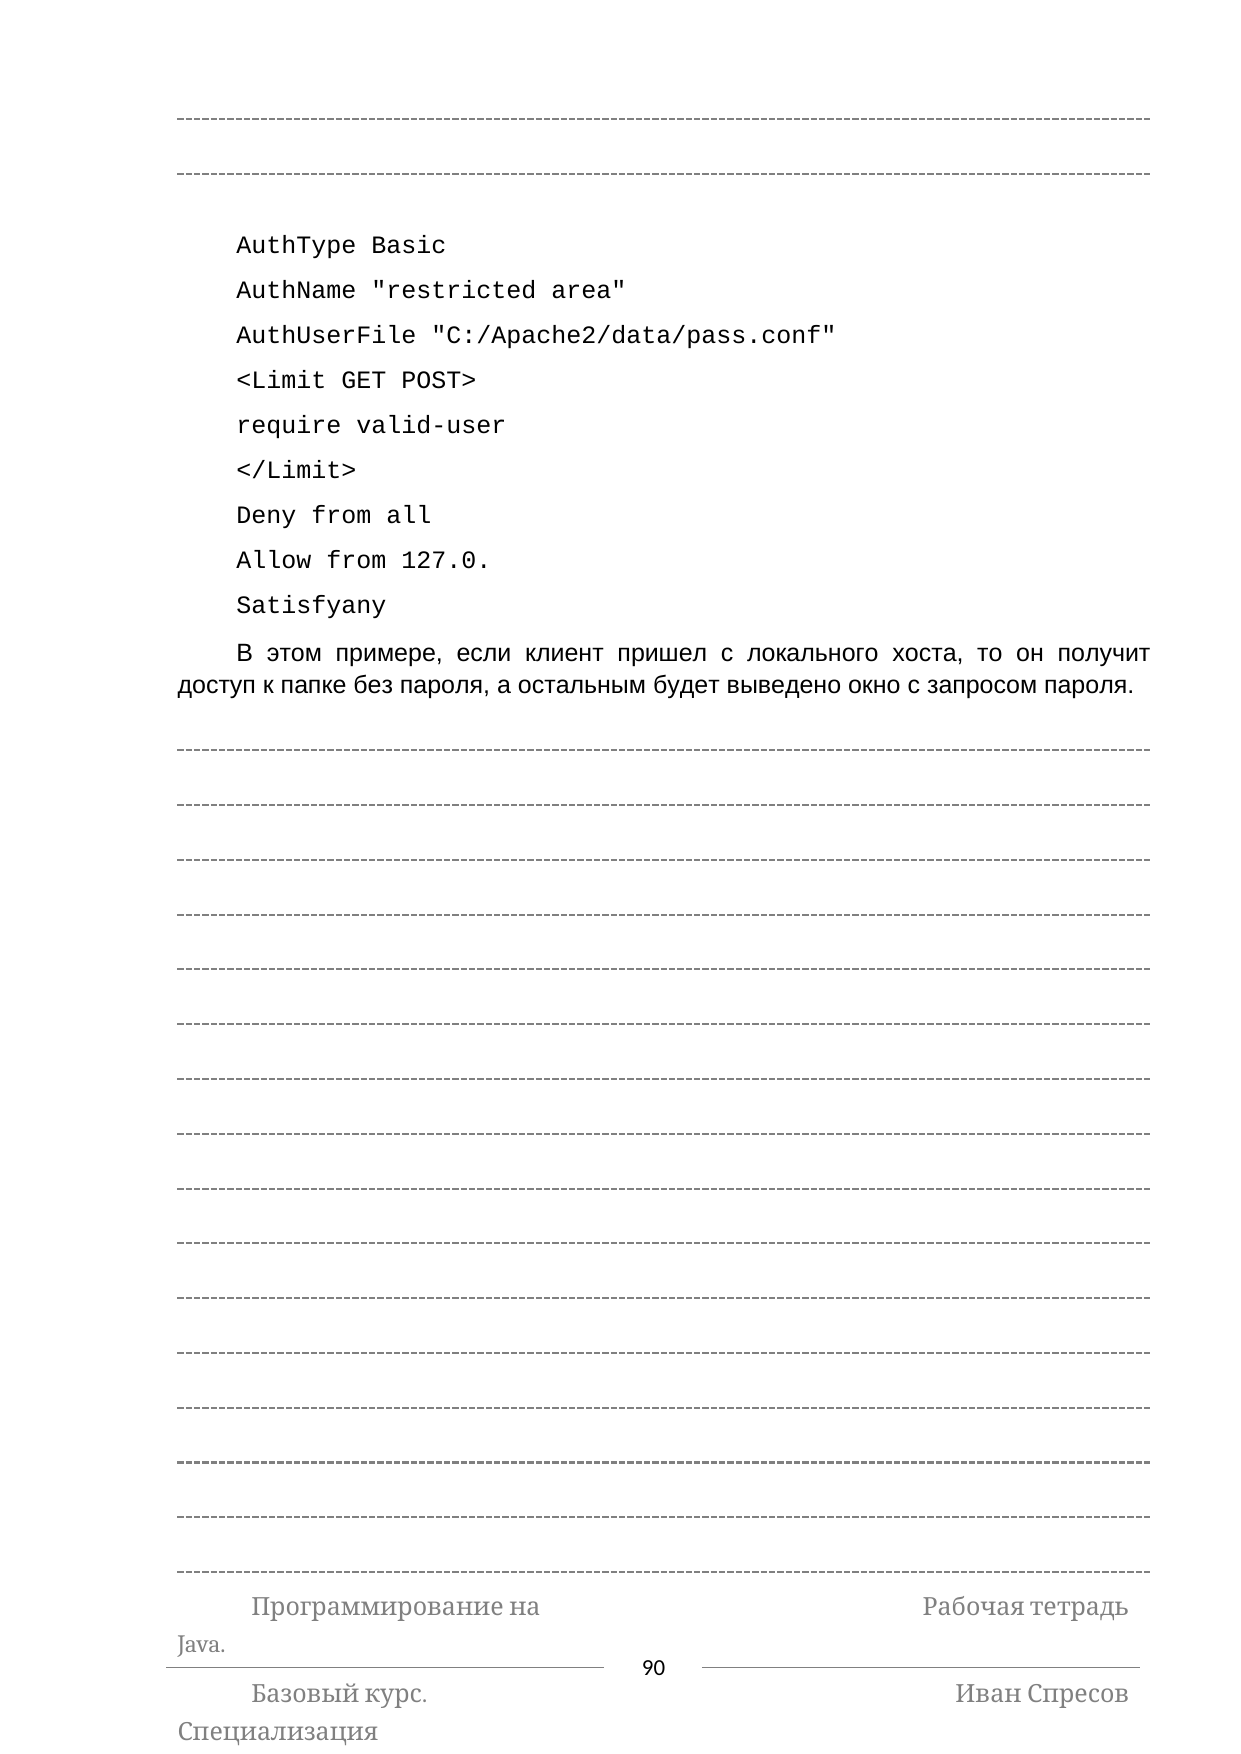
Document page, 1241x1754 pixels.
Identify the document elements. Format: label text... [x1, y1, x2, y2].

text Deny from all [177, 502, 1152, 531]
table_cell [177, 1188, 1152, 1242]
table_cell [177, 914, 1152, 968]
text AuthName "restricted area" [177, 277, 1152, 306]
table_cell [177, 1461, 1152, 1516]
table_header [177, 749, 1152, 804]
table_cell [177, 1407, 1152, 1461]
table_cell [177, 1352, 1152, 1407]
table_cell [177, 1242, 1152, 1297]
table_cell [177, 1023, 1152, 1078]
table_cell [177, 118, 1152, 173]
text <Limit GET POST> [177, 367, 1152, 396]
text Allow from 127.0. [177, 547, 1152, 576]
table_cell [177, 859, 1152, 913]
table_cell [177, 1078, 1152, 1133]
table_cell [177, 1516, 1152, 1571]
table_cell [177, 968, 1152, 1023]
text require valid-user [177, 412, 1152, 441]
table_cell [177, 1133, 1152, 1187]
text </Limit> [177, 457, 1152, 486]
text AuthUserFile "C:/Apache2/data/pass.conf" [177, 322, 1152, 351]
text Satisfyany [177, 592, 1152, 621]
text AuthType Basic [177, 232, 1152, 261]
text В этом примере, если клиент пришел с локального хоста, то он получит доступ к папке без пароля, а остальным будет выведено окно с запросом пароля. [177, 637, 1152, 699]
table_cell [177, 1297, 1152, 1352]
table_cell [177, 804, 1152, 859]
